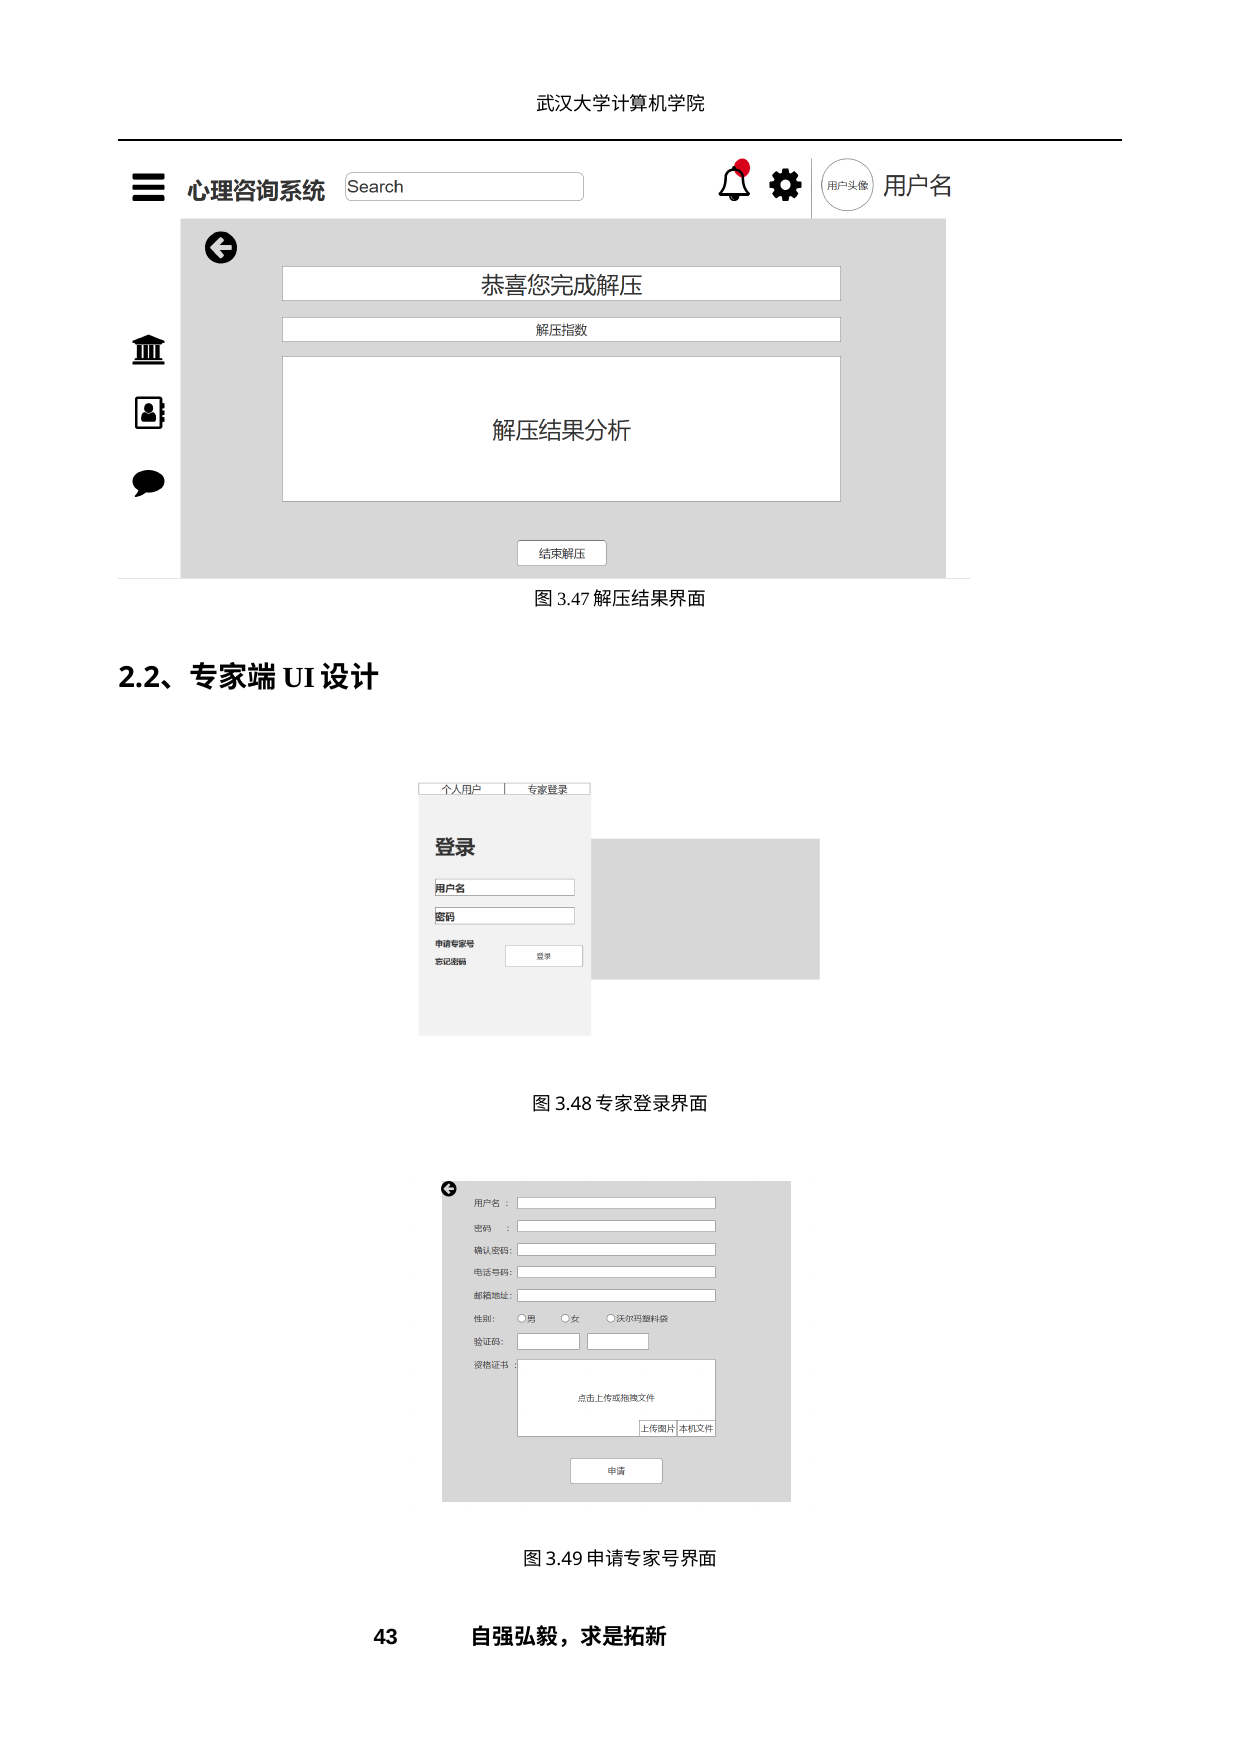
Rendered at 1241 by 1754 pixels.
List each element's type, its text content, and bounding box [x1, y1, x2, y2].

subtitle 2.2、专家端UI设计 [118, 642, 1122, 707]
text 图3.47解压结果界面 [118, 581, 1122, 613]
text 图3.49申请专家号界面 [118, 1541, 1122, 1573]
picture [389, 761, 851, 1067]
picture [118, 158, 970, 579]
text 图3.48专家登录界面 [118, 1086, 1122, 1118]
picture [401, 1151, 839, 1533]
